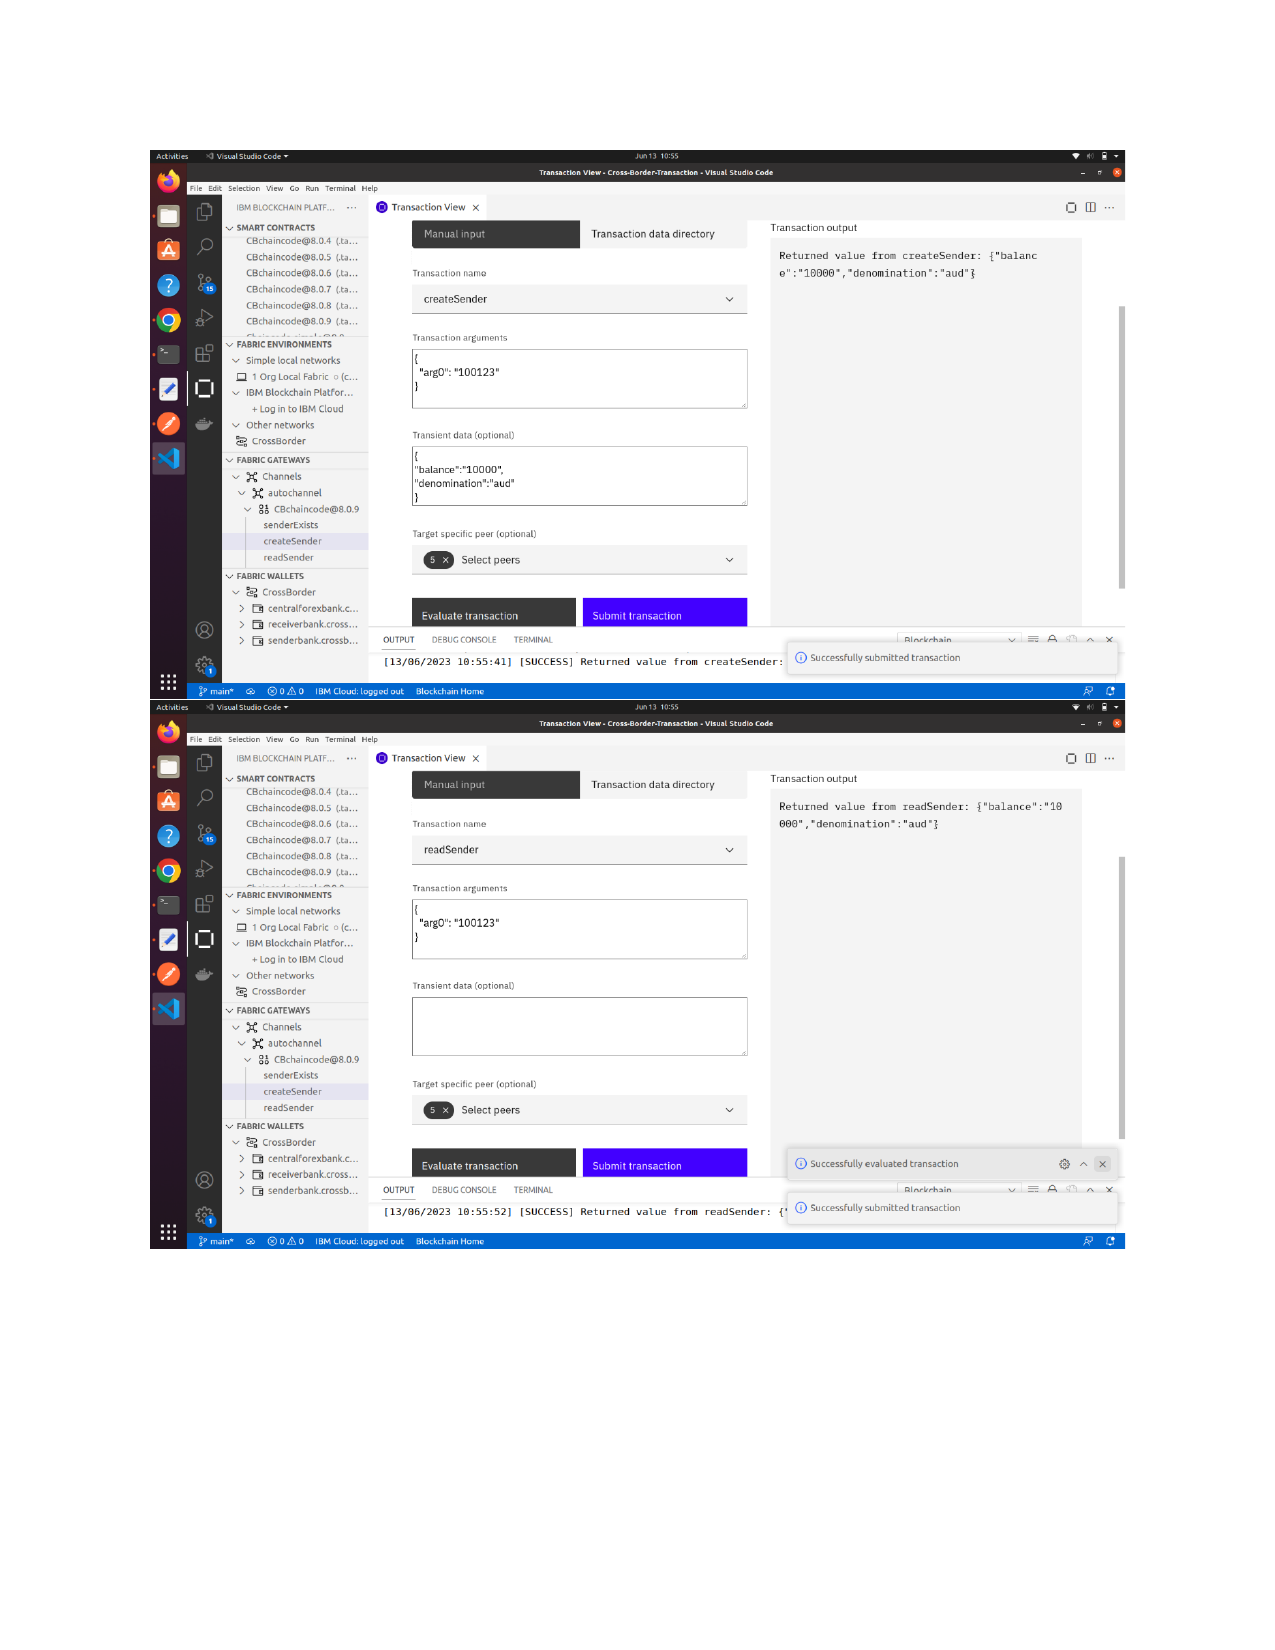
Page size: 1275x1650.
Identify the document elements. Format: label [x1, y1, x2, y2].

picture [150, 150, 1125, 699]
picture [150, 700, 1125, 1249]
